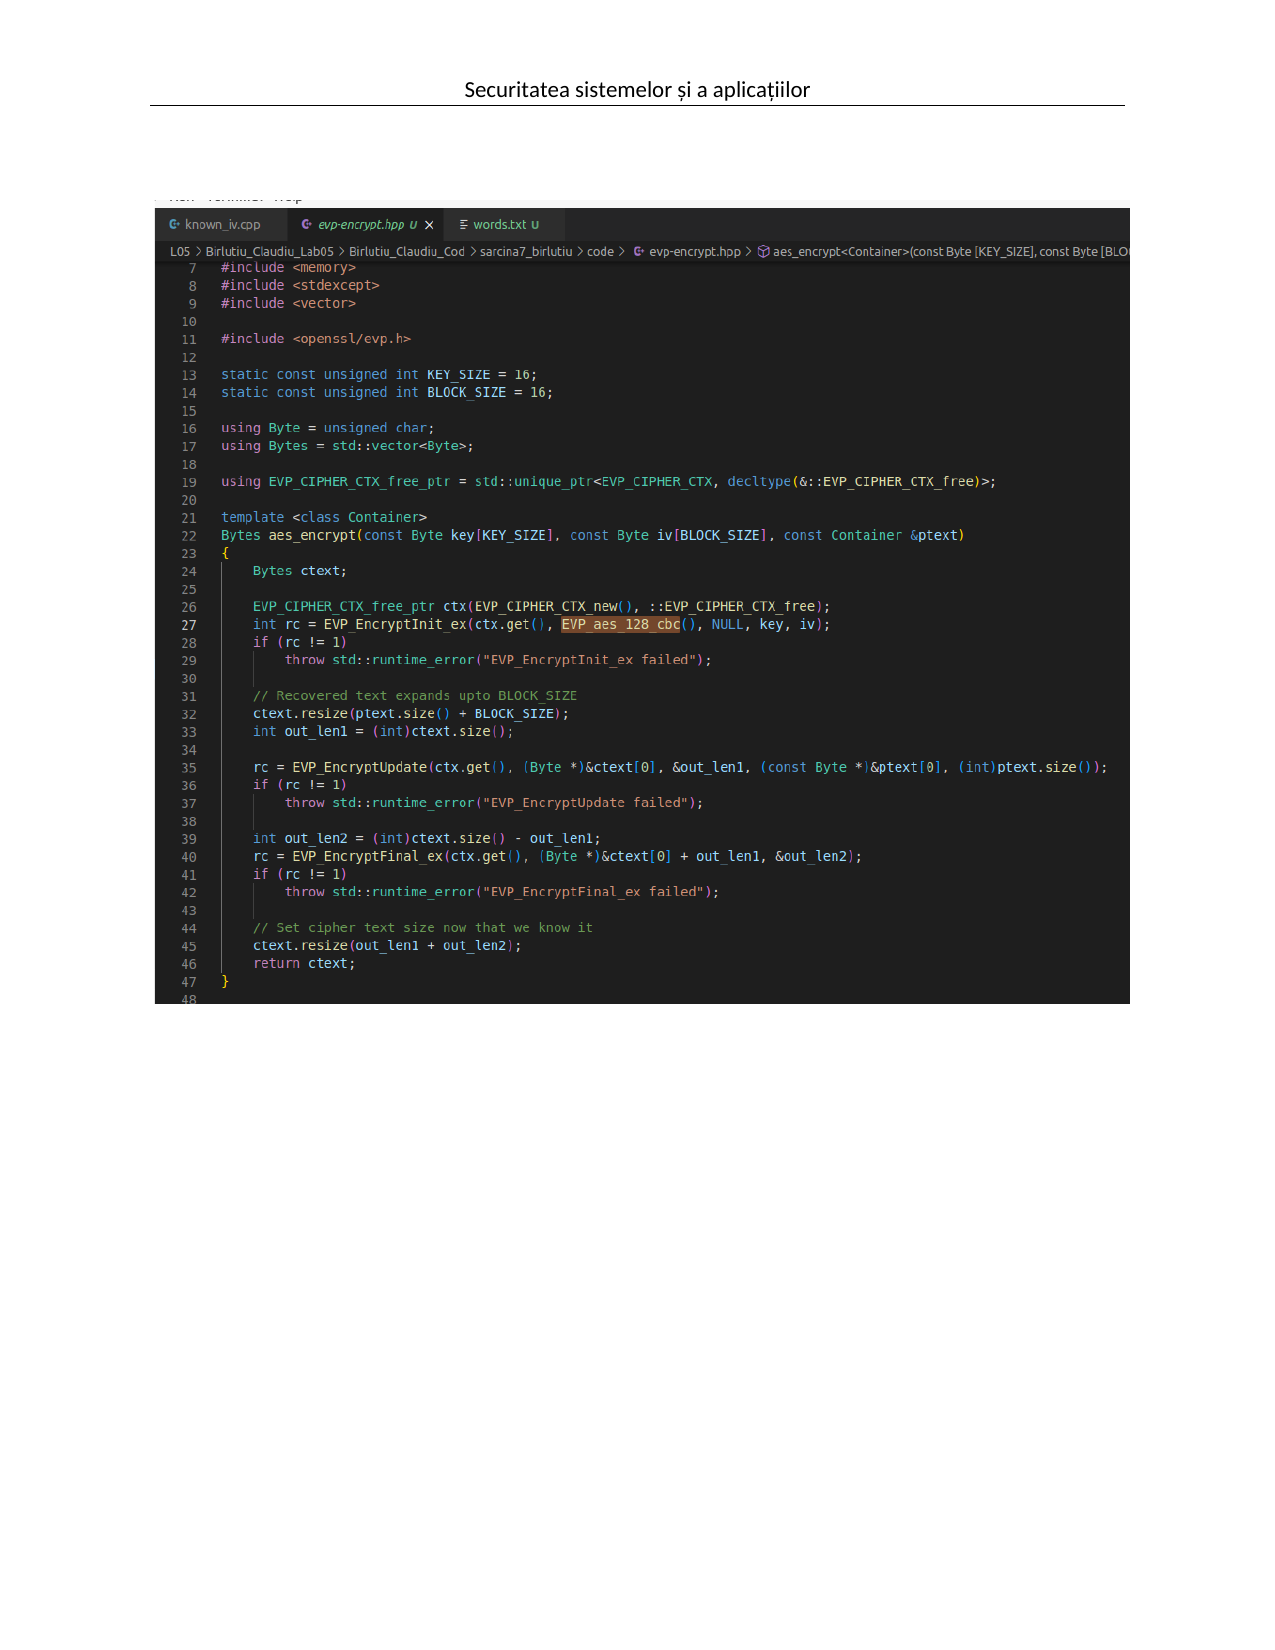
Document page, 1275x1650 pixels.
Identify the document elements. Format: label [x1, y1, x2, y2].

picture [154, 200, 1130, 1004]
